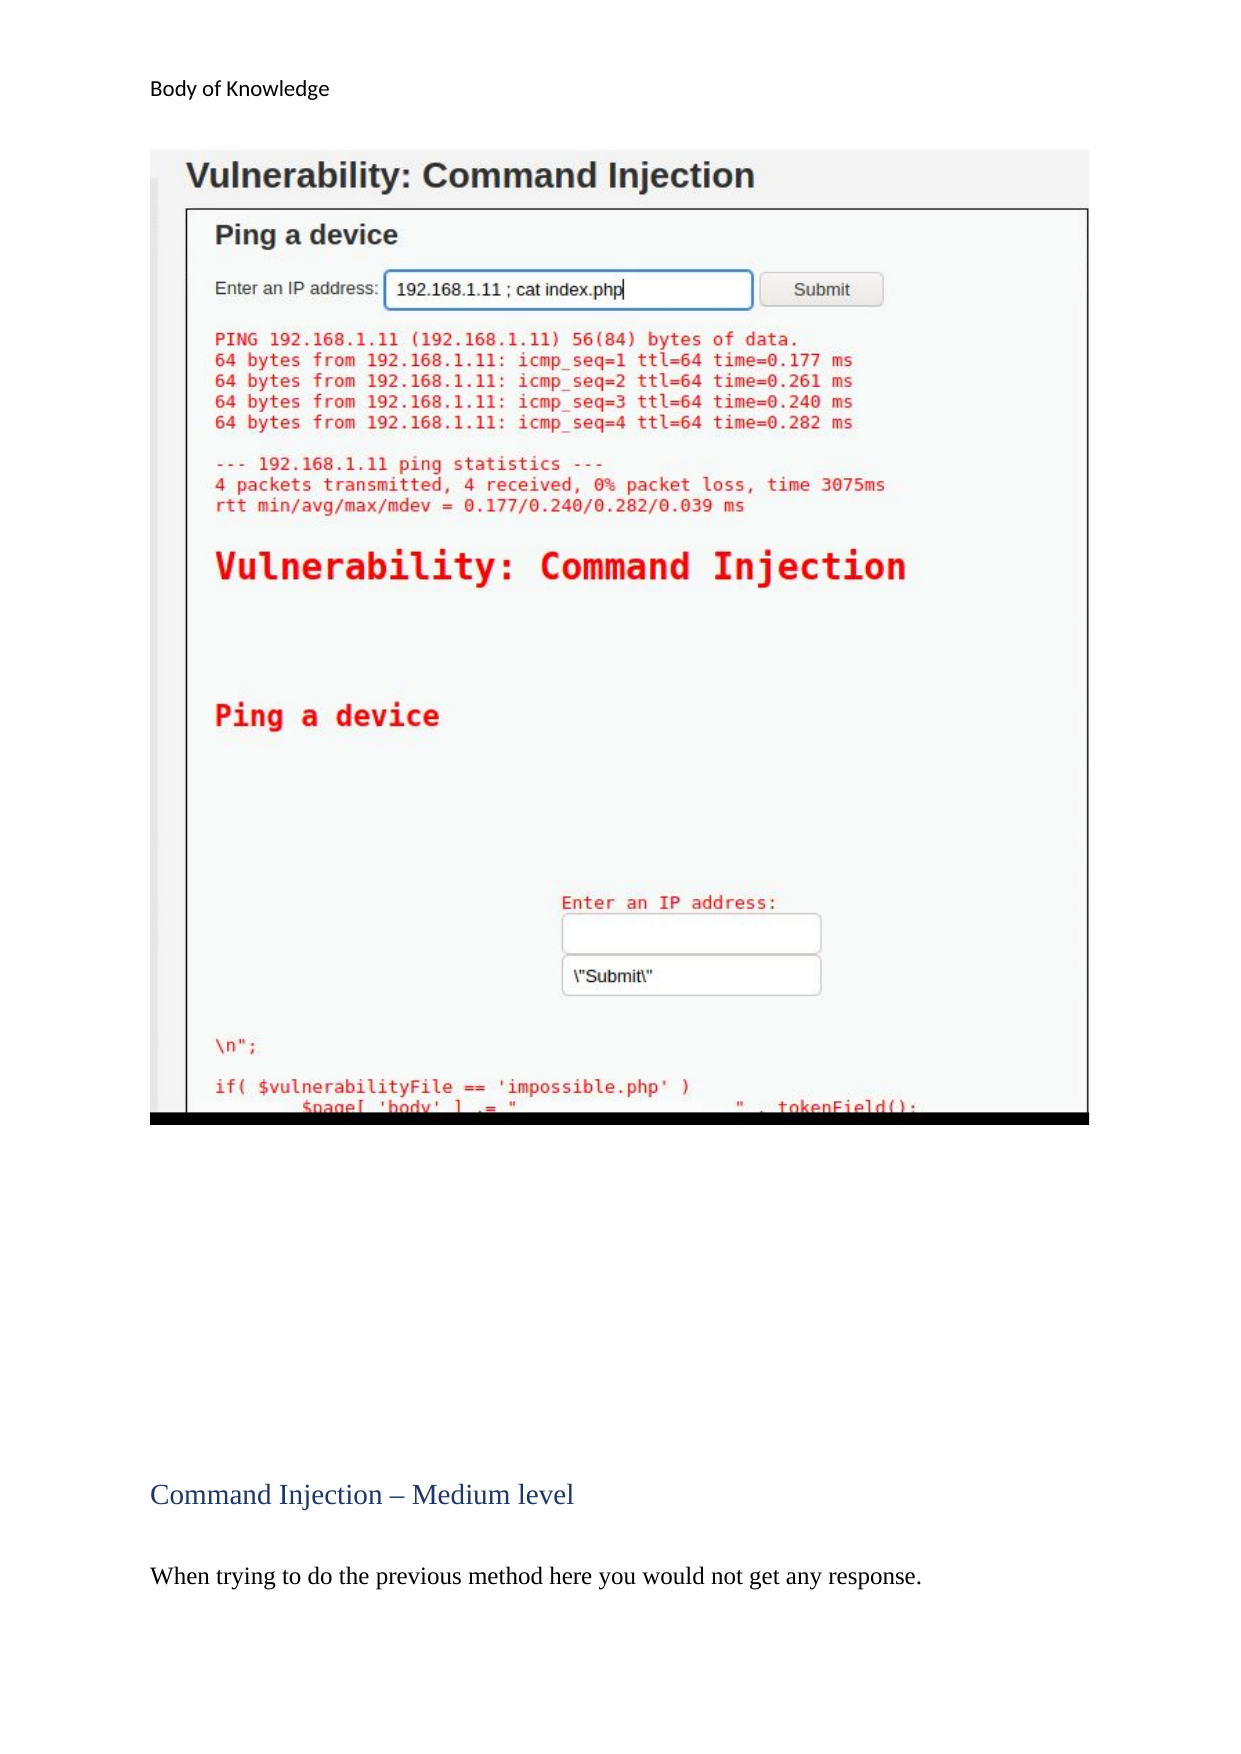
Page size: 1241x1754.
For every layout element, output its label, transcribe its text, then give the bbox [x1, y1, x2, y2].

text When trying to do the previous method here you would not get any response. [150, 1561, 1090, 1590]
picture [150, 150, 1090, 1125]
subtitle Command Injection – Medium level [150, 1477, 1090, 1511]
